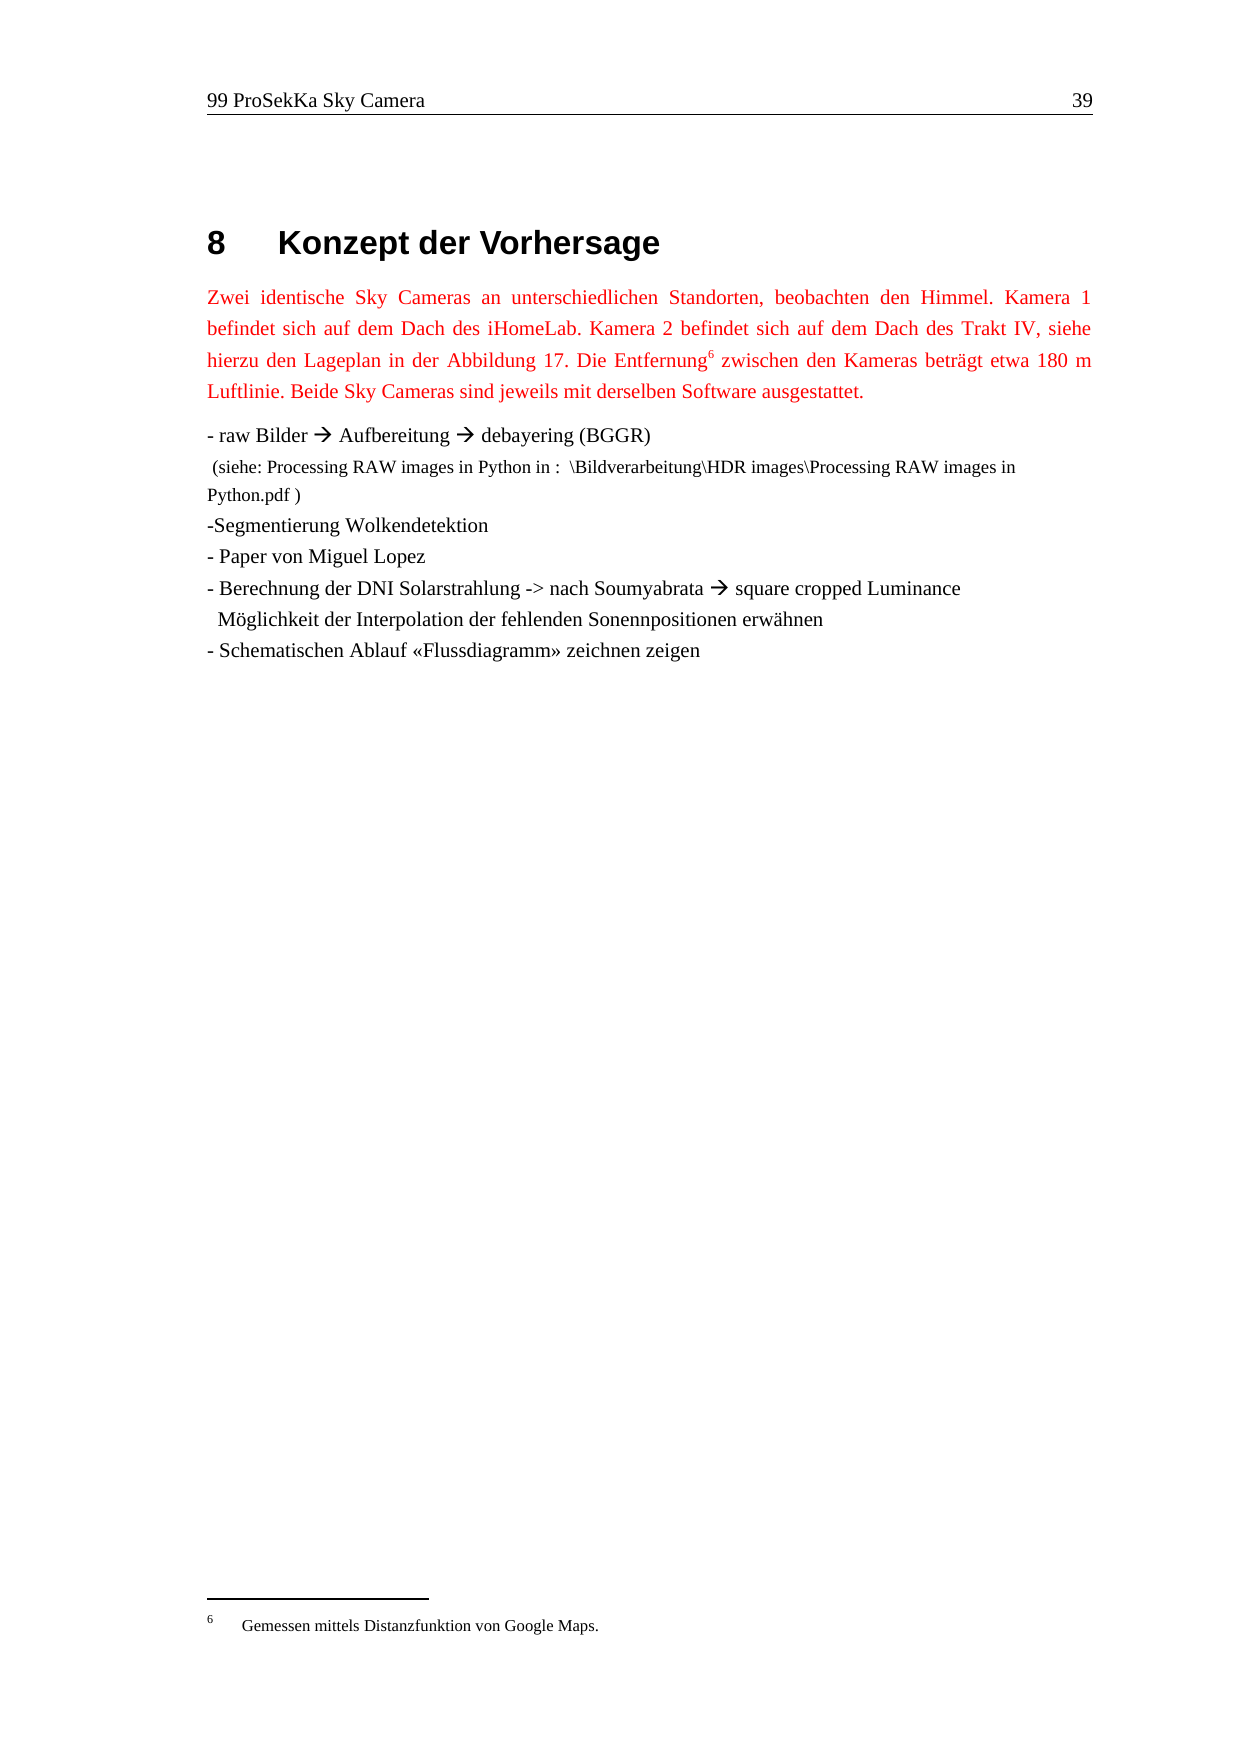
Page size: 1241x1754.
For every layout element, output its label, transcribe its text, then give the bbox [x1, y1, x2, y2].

subtitle Konzept der Vorhersage [207, 223, 1093, 261]
text - raw Bilder Aufbereitung debayering (BGGR) (siehe: Processing RAW images in Python in : \Bildverarbeitung\HDR images\Processing RAW images in Python.pdf ) -Segmentierung Wolkendetektion - Paper von Miguel Lopez - Berechnung der DNI Solarstrahlung -> nach Soumyabrata square cropped Luminance Möglichkeit der Interpolation der fehlenden Sonennpositionen erwähnen - Schematischen Ablauf «Flussdiagramm» zeichnen zeigen [207, 423, 1093, 662]
text Zwei identische Sky Cameras an unterschiedlichen Standorten, beobachten den Himmel. Kamera 1 befindet sich auf dem Dach des iHomeLab. Kamera 2 befindet sich auf dem Dach des Trakt IV, siehe hierzu den Lageplan in der Abbildung 16. Die Entfernung zwischen den Kameras beträgt etwa 180 m Luftlinie. Beide Sky Cameras sind jeweils mit derselben Software ausgestattet. [207, 285, 1093, 403]
